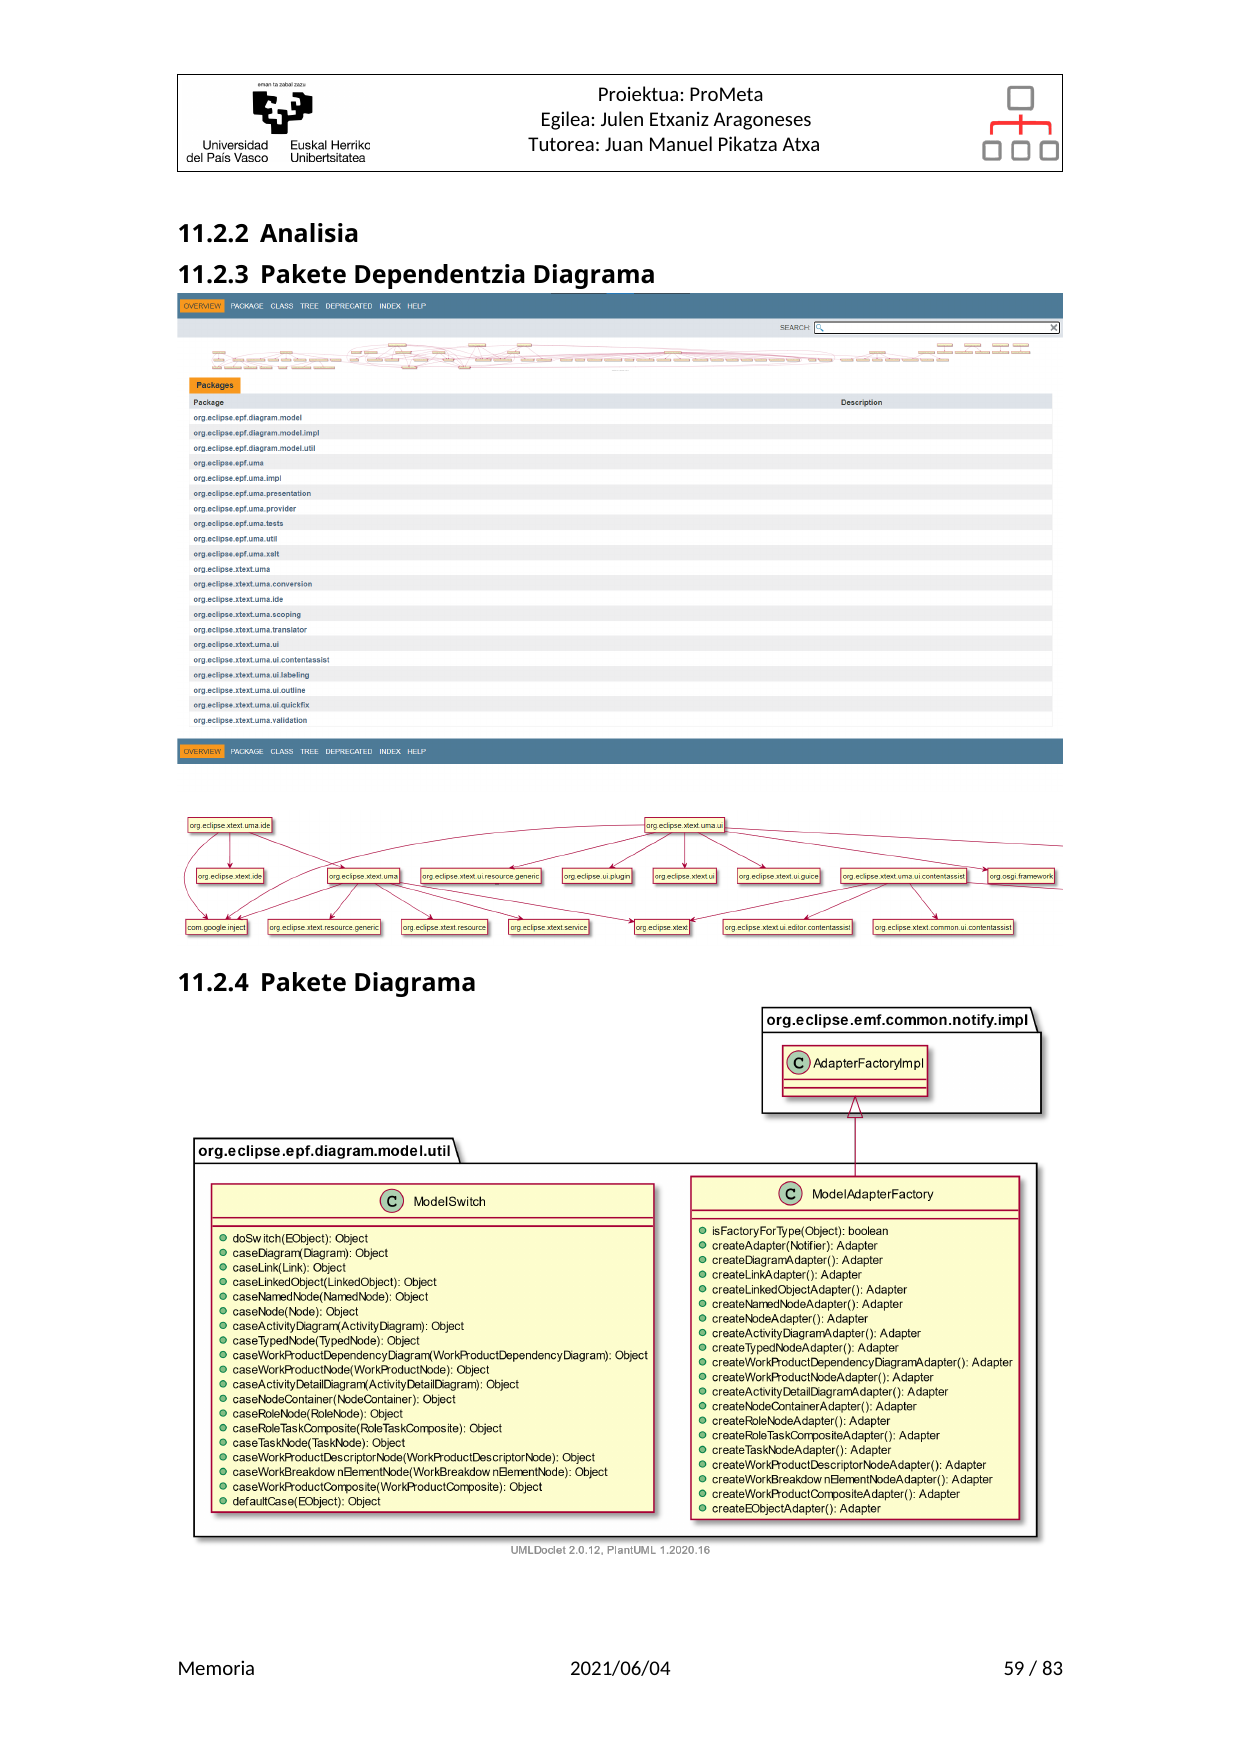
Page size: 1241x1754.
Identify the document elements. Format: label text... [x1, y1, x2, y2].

picture [978, 80, 1060, 162]
subtitle Pakete Diagrama [177, 964, 1063, 998]
subtitle Analisia [177, 216, 1063, 250]
picture [177, 810, 1063, 946]
picture [177, 1001, 1063, 1567]
picture [182, 80, 370, 162]
picture [177, 293, 1063, 792]
subtitle Pakete Dependentzia Diagrama [177, 257, 1063, 291]
